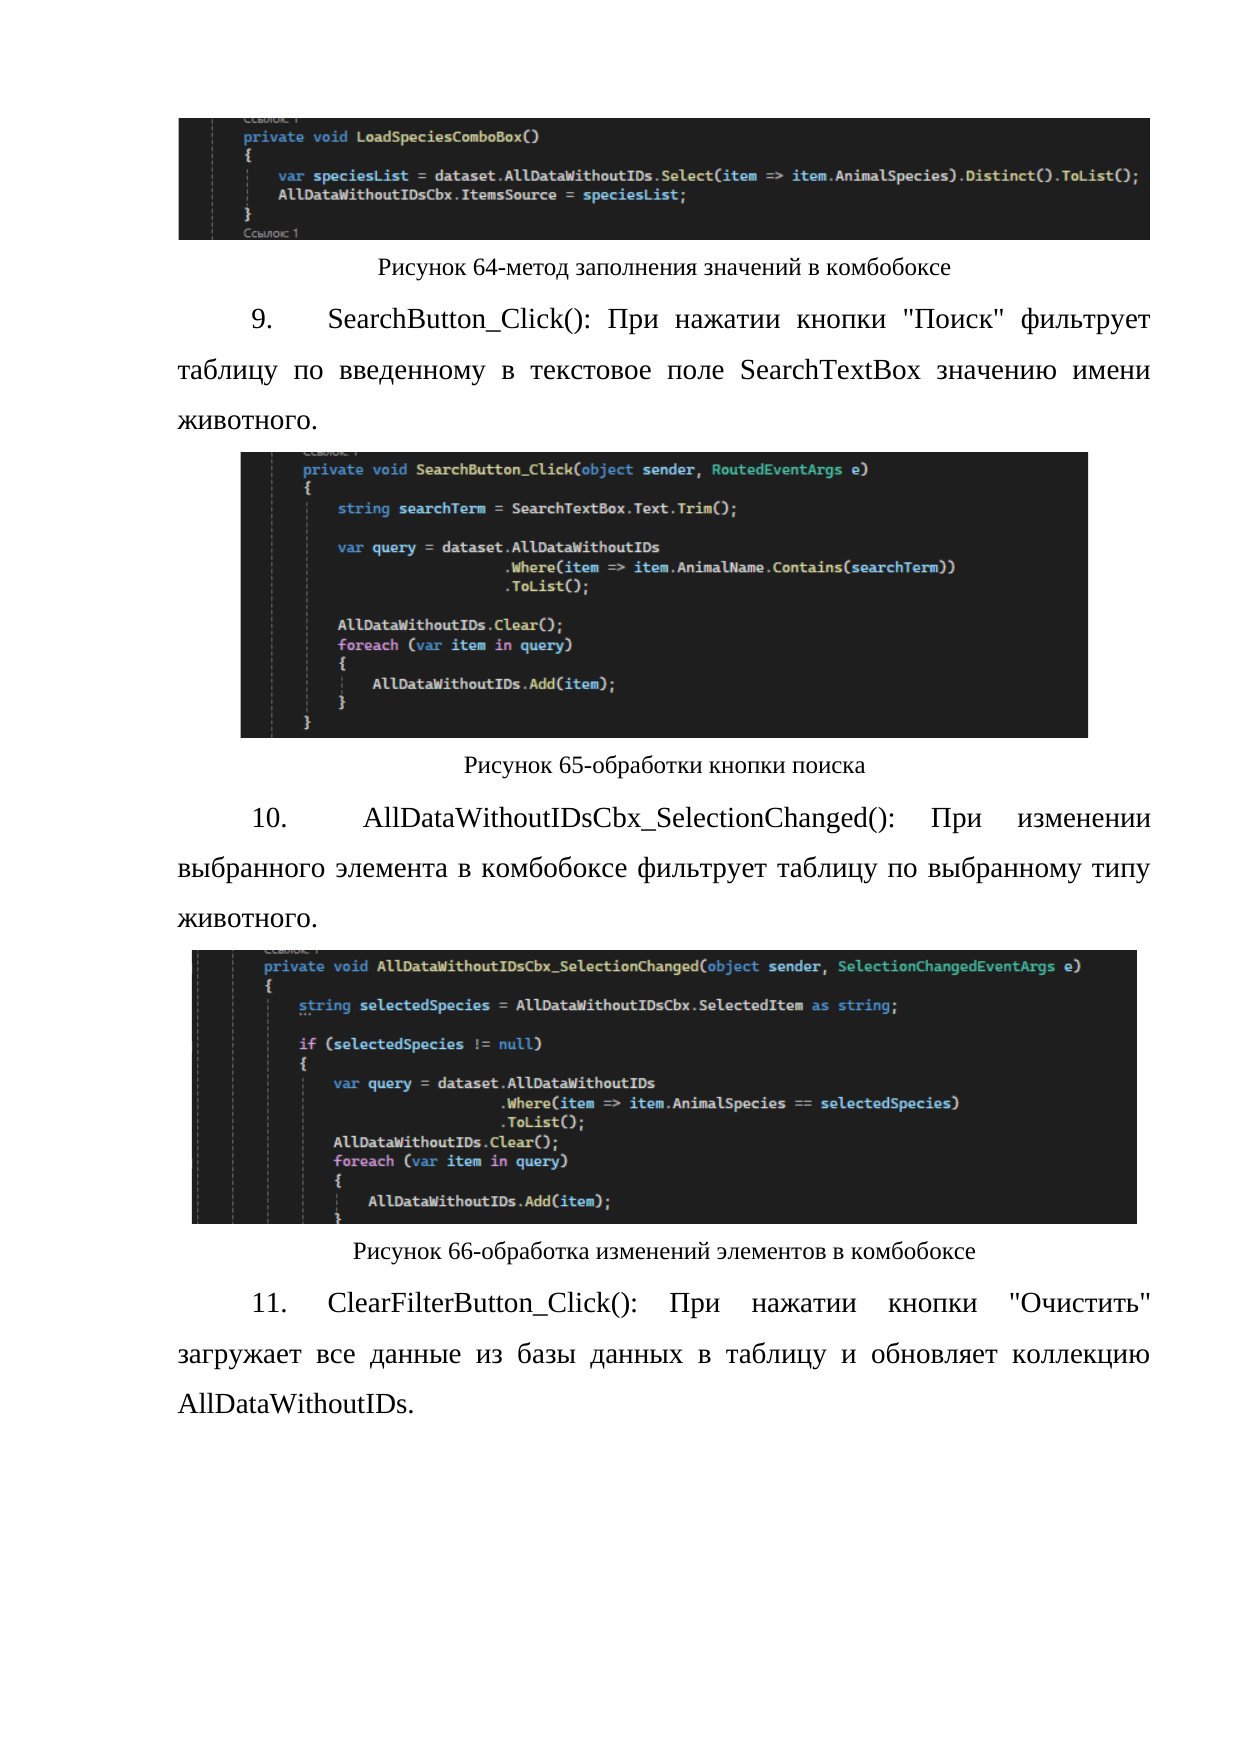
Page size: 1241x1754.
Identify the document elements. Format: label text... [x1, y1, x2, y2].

picture [240, 452, 1089, 738]
text Рисунок 65-обработки кнопки поиска [177, 750, 1152, 779]
picture [178, 118, 1150, 240]
list SearchButton_Click(): При нажатии кнопки "Поиск" фильтрует таблицу по введенному в текстовое поле SearchTextBox значению имени животного. [177, 302, 1152, 436]
list AllDataWithoutIDsCbx_SelectionChanged(): При изменении выбранного элемента в комбобоксе фильтрует таблицу по выбранному типу животного. [177, 800, 1152, 934]
text Рисунок 64-метод заполнения значений в комбобоксе [177, 252, 1152, 281]
list ClearFilterButton_Click(): При нажатии кнопки "Очистить" загружает все данные из базы данных в таблицу и обновляет коллекцию AllDataWithoutIDs. [177, 1286, 1152, 1420]
picture [191, 950, 1137, 1224]
text Рисунок 66-обработка изменений элементов в комбобоксе [177, 1236, 1152, 1265]
